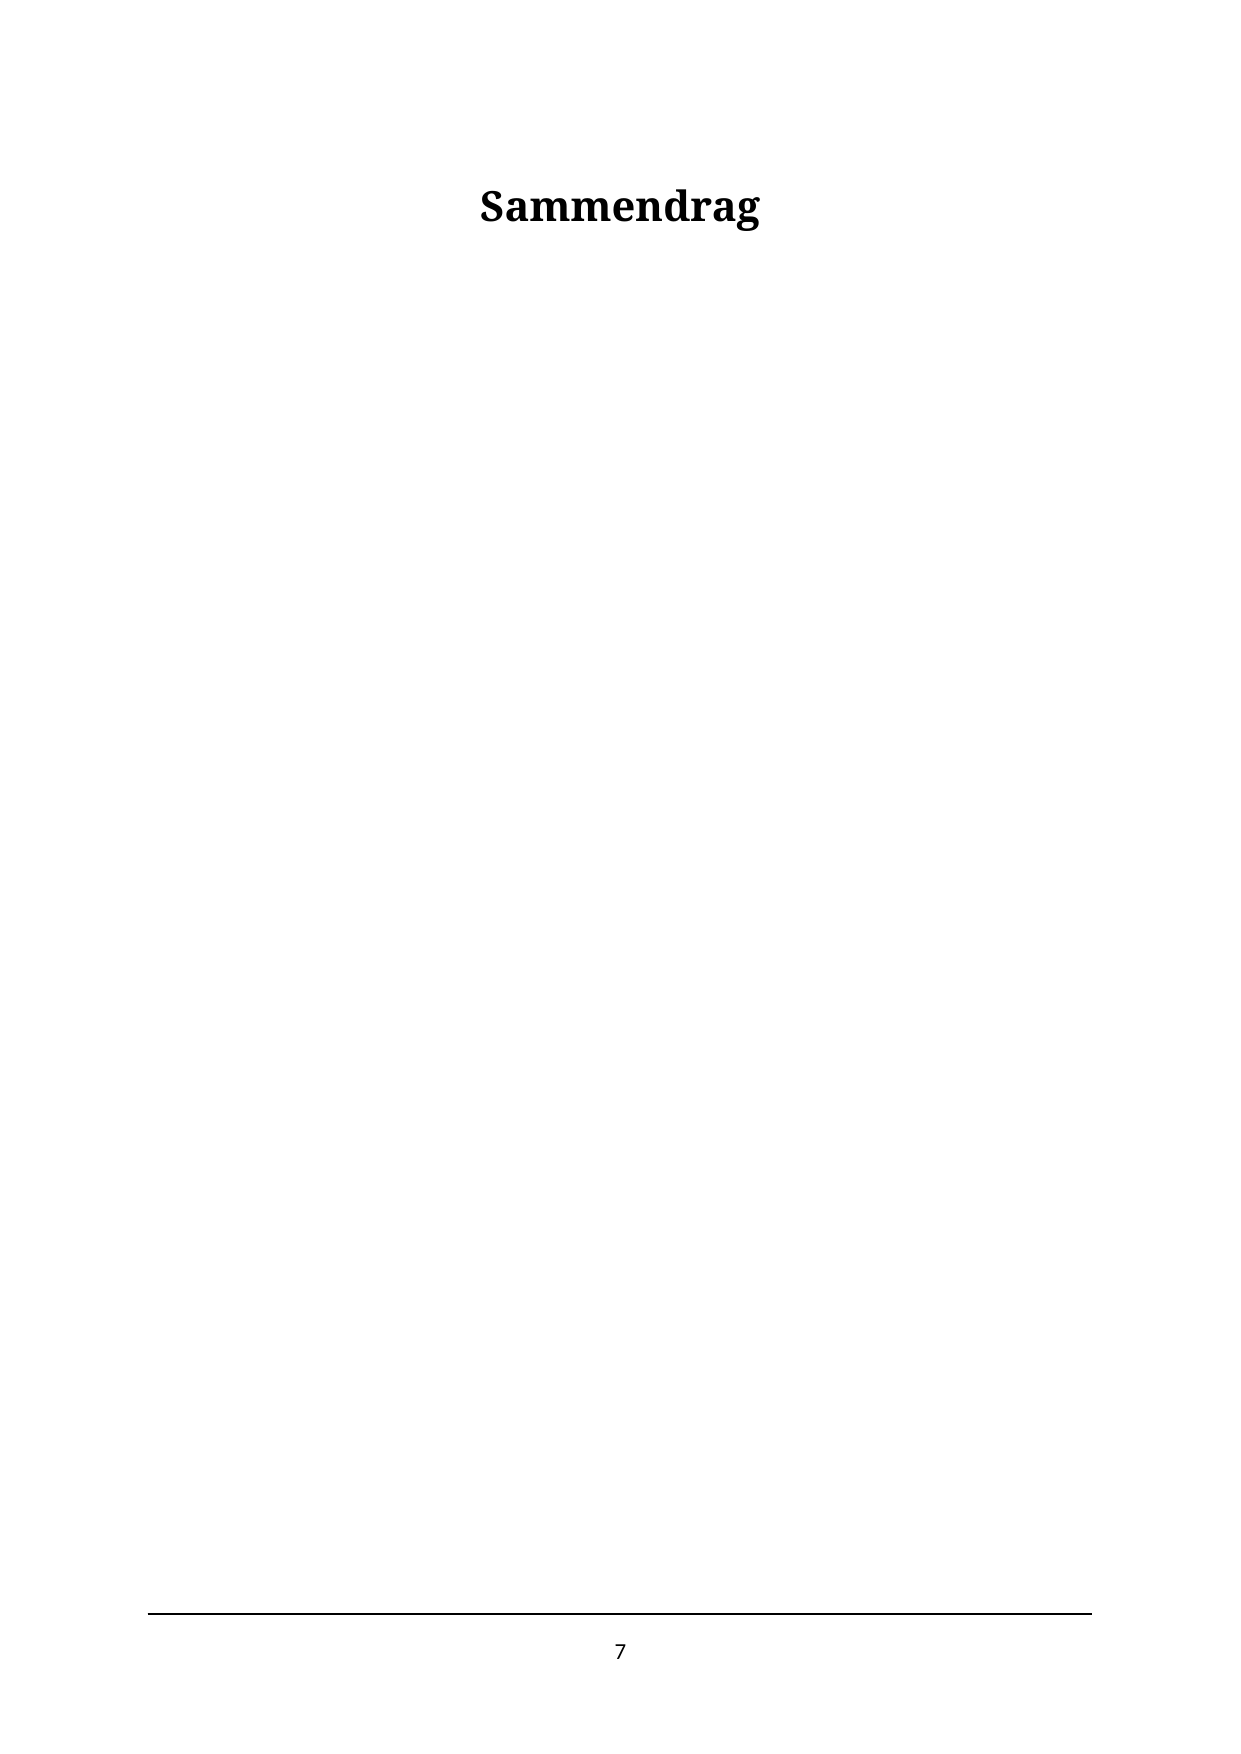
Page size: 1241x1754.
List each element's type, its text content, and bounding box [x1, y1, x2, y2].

text Sammendrag [148, 177, 1092, 234]
